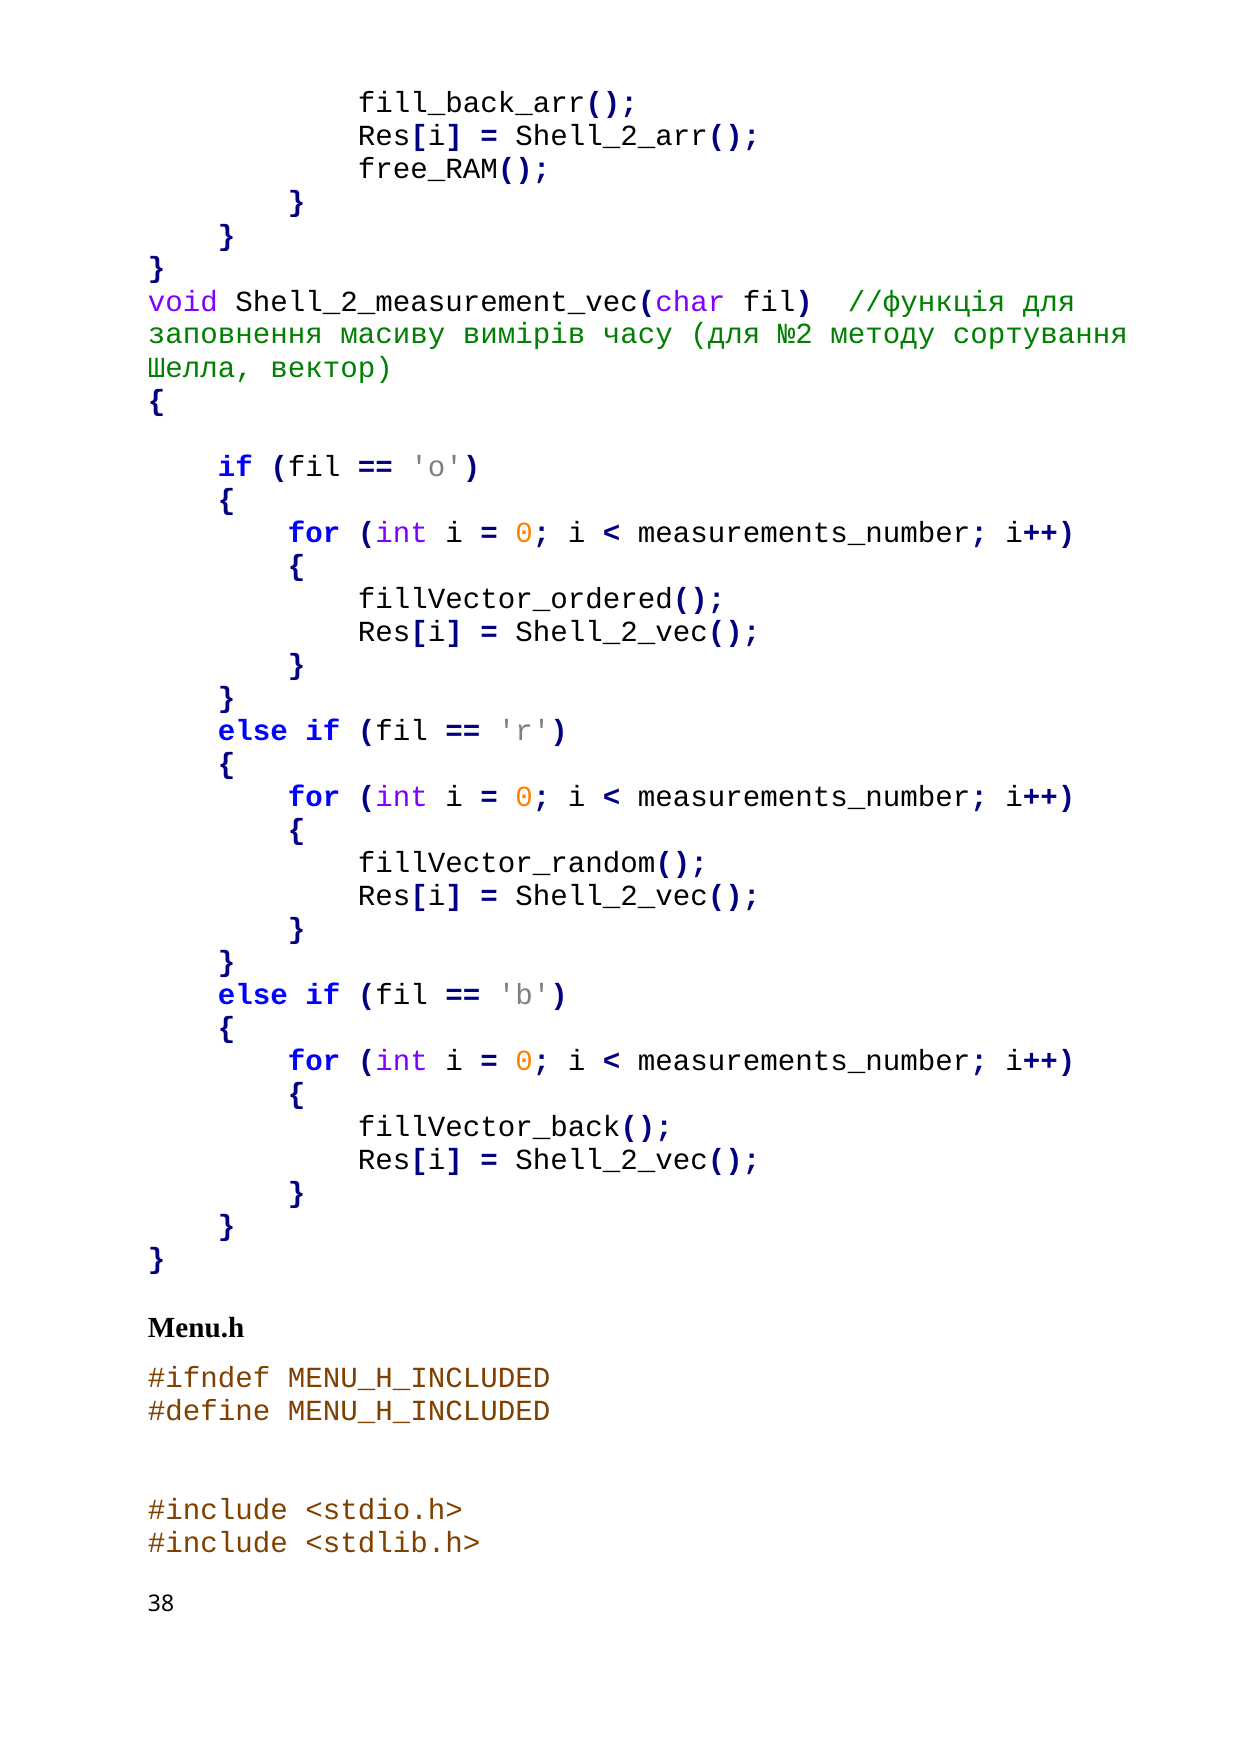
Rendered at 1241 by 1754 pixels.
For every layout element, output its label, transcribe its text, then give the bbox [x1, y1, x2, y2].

text { [148, 1079, 1152, 1112]
text void Shell_2_measurement_vec(char fil) //функція для заповнення масиву вимірів часу (для №2 методу сортування Шелла, вектор) [148, 287, 1152, 386]
text if (fil == 'o') [148, 452, 1152, 485]
text free_RAM(); [148, 154, 1152, 188]
text { [148, 551, 1152, 584]
text { [148, 386, 1152, 419]
text else if (fil == 'r') [148, 716, 1152, 749]
text Res[i] = Shell_2_vec(); [148, 1145, 1152, 1178]
text } [148, 1178, 1152, 1211]
text for (int i = 0; i < measurements_number; i++) [148, 1046, 1152, 1079]
text else if (fil == 'b') [148, 980, 1152, 1013]
text { [148, 749, 1152, 782]
text } [148, 914, 1152, 947]
text { [148, 485, 1152, 518]
text for (int i = 0; i < measurements_number; i++) [148, 782, 1152, 815]
text fillVector_back(); [148, 1112, 1152, 1145]
text Res[i] = Shell_2_vec(); [148, 881, 1152, 914]
text #ifndef MENU_H_INCLUDED [148, 1363, 1152, 1396]
text for (int i = 0; i < measurements_number; i++) [148, 518, 1152, 551]
text } [148, 1244, 1152, 1277]
text { [148, 1013, 1152, 1046]
text } [148, 254, 1152, 287]
text Menu.h [148, 1310, 1152, 1344]
text } [148, 650, 1152, 683]
text #define MENU_H_INCLUDED [148, 1396, 1152, 1429]
text { [148, 815, 1152, 848]
text fillVector_ordered(); [148, 584, 1152, 617]
text } [148, 188, 1152, 221]
text fillVector_random(); [148, 848, 1152, 881]
text #include <stdio.h> [148, 1495, 1152, 1528]
text } [148, 1211, 1152, 1244]
text } [148, 947, 1152, 980]
text fill_back_arr(); [148, 88, 1152, 122]
text Res[i] = Shell_2_arr(); [148, 122, 1152, 154]
text #include <stdlib.h> [148, 1528, 1152, 1561]
text } [148, 221, 1152, 254]
text } [148, 683, 1152, 716]
text Res[i] = Shell_2_vec(); [148, 617, 1152, 650]
